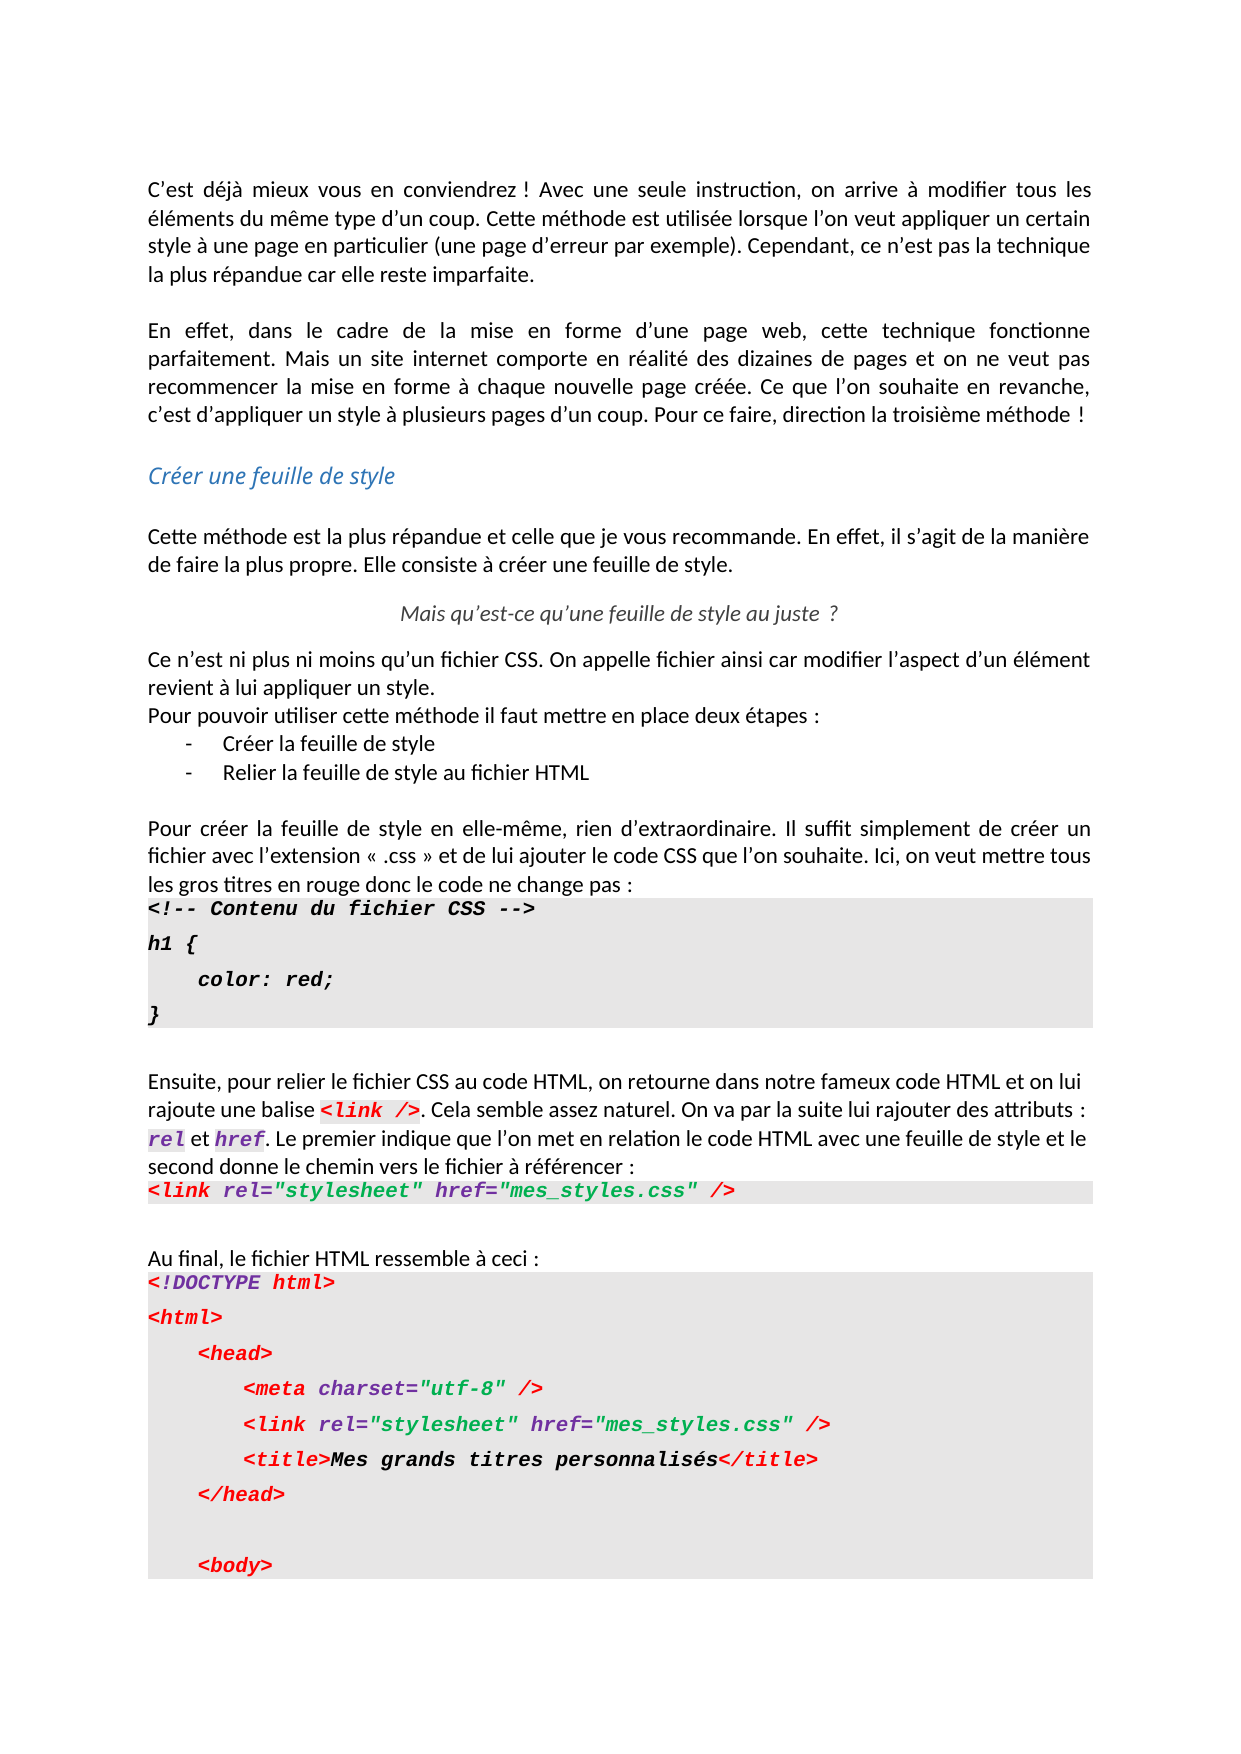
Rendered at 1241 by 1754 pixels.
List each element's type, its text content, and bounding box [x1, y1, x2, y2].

text <html> [148, 1307, 1093, 1331]
text Au final, le fichier HTML ressemble à ceci : [148, 1244, 1093, 1272]
text } [148, 1004, 1093, 1028]
text <title>Mes grands titres personnalisés</title> [148, 1449, 1093, 1473]
text </head> [148, 1484, 1093, 1508]
text color: red; [148, 968, 1093, 992]
text h1 { [148, 933, 1093, 957]
list Créer la feuille de style [185, 729, 1093, 758]
text <meta charset="utf-8" /> [148, 1378, 1093, 1402]
subtitle Créer une feuille de style [148, 460, 1093, 491]
text Pour créer la feuille de style en elle-même, rien d’extraordinaire. Il suffit simplement de créer un fichier avec l’extension « .css » et de lui ajouter le code CSS que l’on souhaite. Ici, on veut mettre tous les gros titres en rouge donc le code ne change pas : [148, 814, 1093, 898]
text Ensuite, pour relier le fichier CSS au code HTML, on retourne dans notre fameux code HTML et on lui rajoute une balise <link />. Cela semble assez naturel. On va par la suite lui rajouter des attributs : rel et href. Le premier indique que l’on met en relation le code HTML avec une feuille de style et le second donne le chemin vers le fichier à référencer : [148, 1067, 1093, 1181]
text <head> [148, 1343, 1093, 1366]
text En effet, dans le cadre de la mise en forme d’une page web, cette technique fonctionne parfaitement. Mais un site internet comporte en réalité des dizaines de pages et on ne veut pas recommencer la mise en forme à chaque nouvelle page créée. Ce que l’on souhaite en revanche, c’est d’appliquer un style à plusieurs pages d’un coup. Pour ce faire, direction la troisième méthode ! [148, 316, 1093, 428]
text <link rel="stylesheet" href="mes_styles.css" /> [148, 1181, 1093, 1204]
list Relier la feuille de style au fichier HTML [185, 758, 1093, 786]
text Pour pouvoir utiliser cette méthode il faut mettre en place deux étapes : [148, 702, 1093, 729]
text <body> [148, 1555, 1093, 1579]
text <link rel="stylesheet" href="mes_styles.css" /> [148, 1414, 1093, 1437]
text <!-- Contenu du fichier CSS --> [148, 898, 1093, 921]
text C’est déjà mieux vous en conviendrez ! Avec une seule instruction, on arrive à modifier tous les éléments du même type d’un coup. Cette méthode est utilisée lorsque l’on veut appliquer un certain style à une page en particulier (une page d’erreur par exemple). Cependant, ce n’est pas la technique la plus répandue car elle reste imparfaite. [148, 176, 1093, 288]
text Cette méthode est la plus répandue et celle que je vous recommande. En effet, il s’agit de la manière de faire la plus propre. Elle consiste à créer une feuille de style. [148, 522, 1093, 578]
text Mais qu’est-ce qu’une feuille de style au juste ? [238, 599, 1003, 627]
text <!DOCTYPE html> [148, 1272, 1093, 1296]
text Ce n’est ni plus ni moins qu’un fichier CSS. On appelle fichier ainsi car modifier l’aspect d’un élément revient à lui appliquer un style. [148, 646, 1093, 702]
